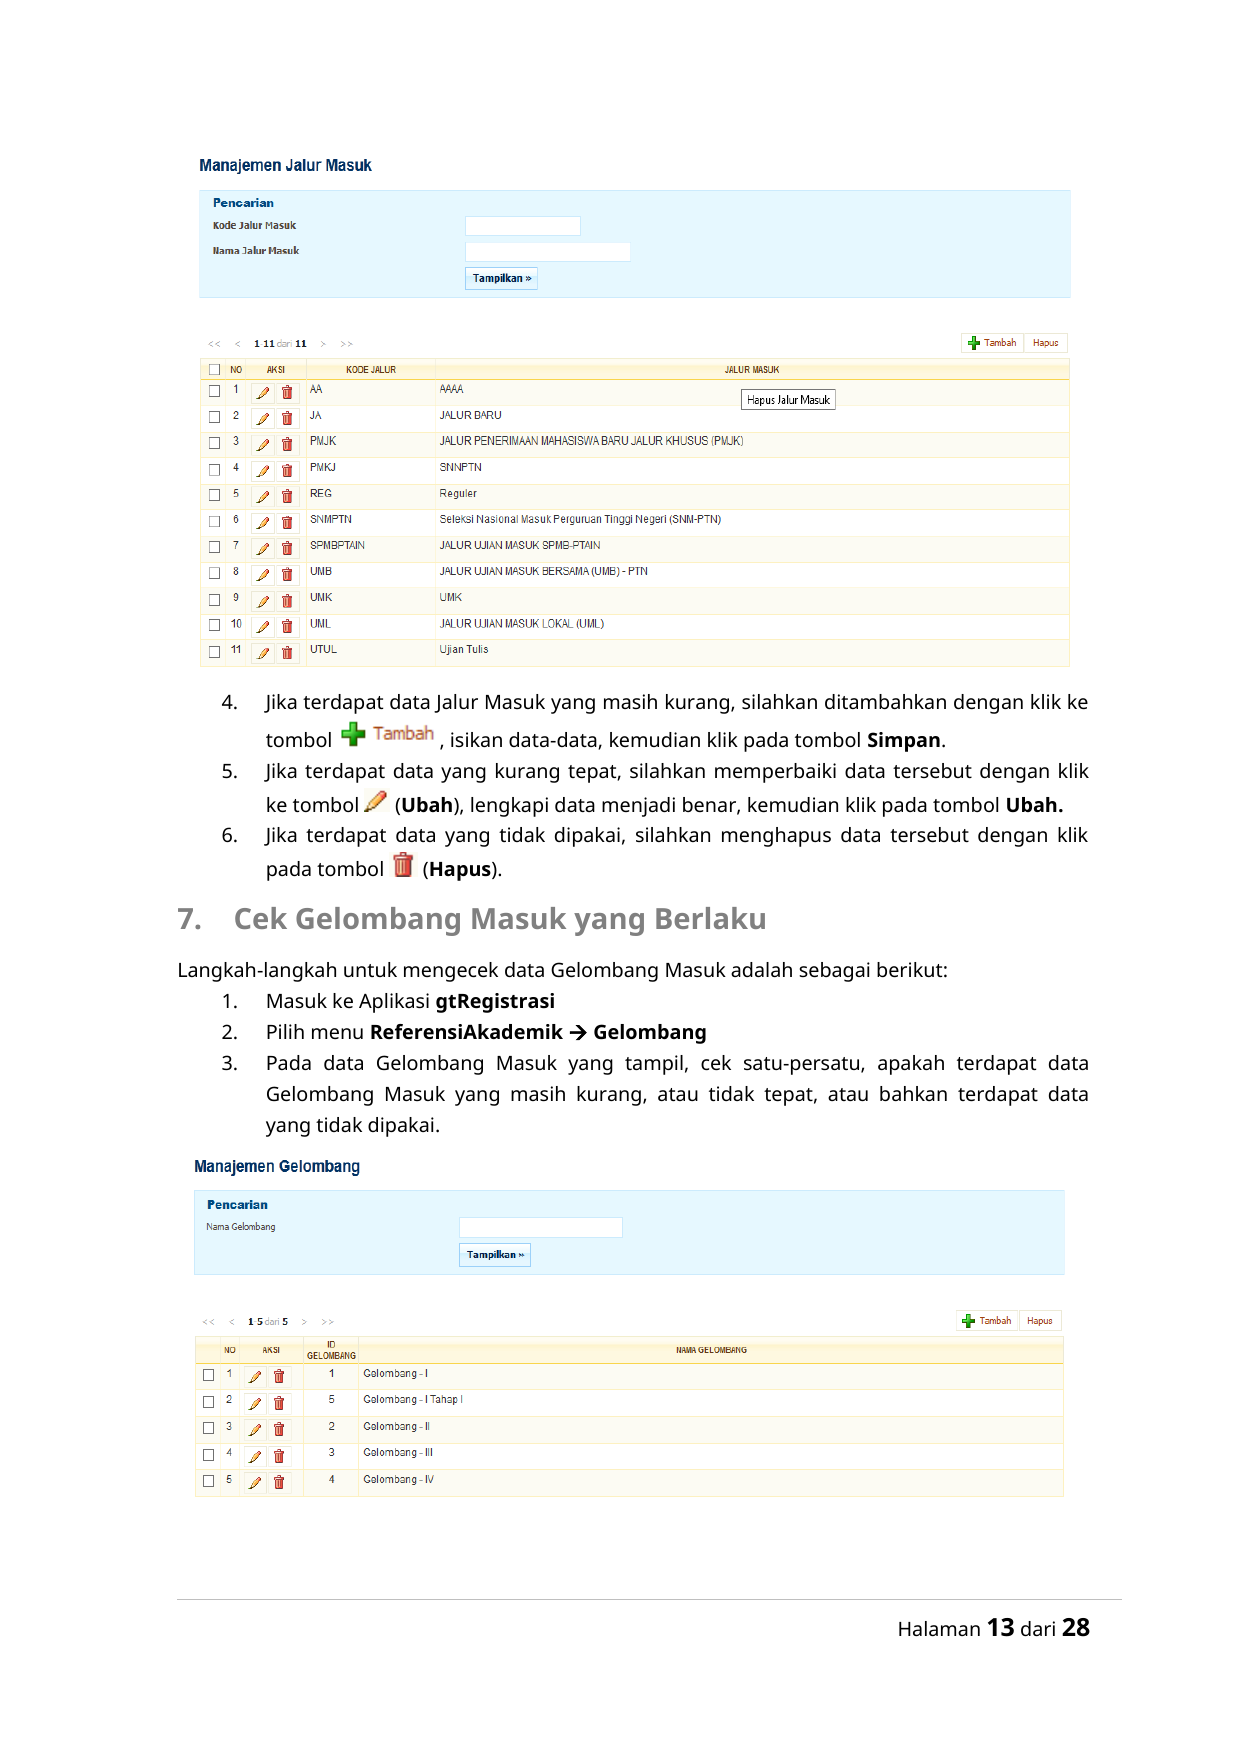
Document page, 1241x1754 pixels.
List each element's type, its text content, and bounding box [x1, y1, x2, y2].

text Langkah-langkah untuk mengecek data Gelombang Masuk adalah sebagai berikut: [177, 957, 1090, 984]
picture [389, 852, 418, 877]
picture [183, 1150, 1073, 1527]
subtitle Cek Gelombang Masuk yang Berlaku [177, 898, 1090, 938]
list Masuk ke Aplikasi gtRegistrasi [221, 988, 1090, 1014]
list Pilih menu ReferensiAkademik Gelombang [221, 1018, 1090, 1046]
list Pada data Gelombang Masuk yang tampil, cek satu-persatu, apakah terdapat data Gelombang Masuk yang masih kurang, atau tidak tepat, atau bahkan terdapat data yang tidak dipakai. [221, 1049, 1090, 1138]
list Jika terdapat data yang tidak dipakai, silahkan menghapus data tersebut dengan klik pada tombol (Hapus). [221, 822, 1090, 882]
list Jika terdapat data Jalur Masuk yang masih kurang, silahkan ditambahkan dengan klik ke tombol , isikan data-data, kemudian klik pada tombol Simpan. [221, 688, 1090, 753]
list Jika terdapat data yang kurang tepat, silahkan memperbaiki data tersebut dengan klik ke tombol (Ubah), lengkapi data menjadi benar, kemudian klik pada tombol Ubah. [221, 757, 1090, 818]
picture [184, 154, 1077, 671]
picture [337, 719, 440, 748]
picture [364, 788, 390, 812]
